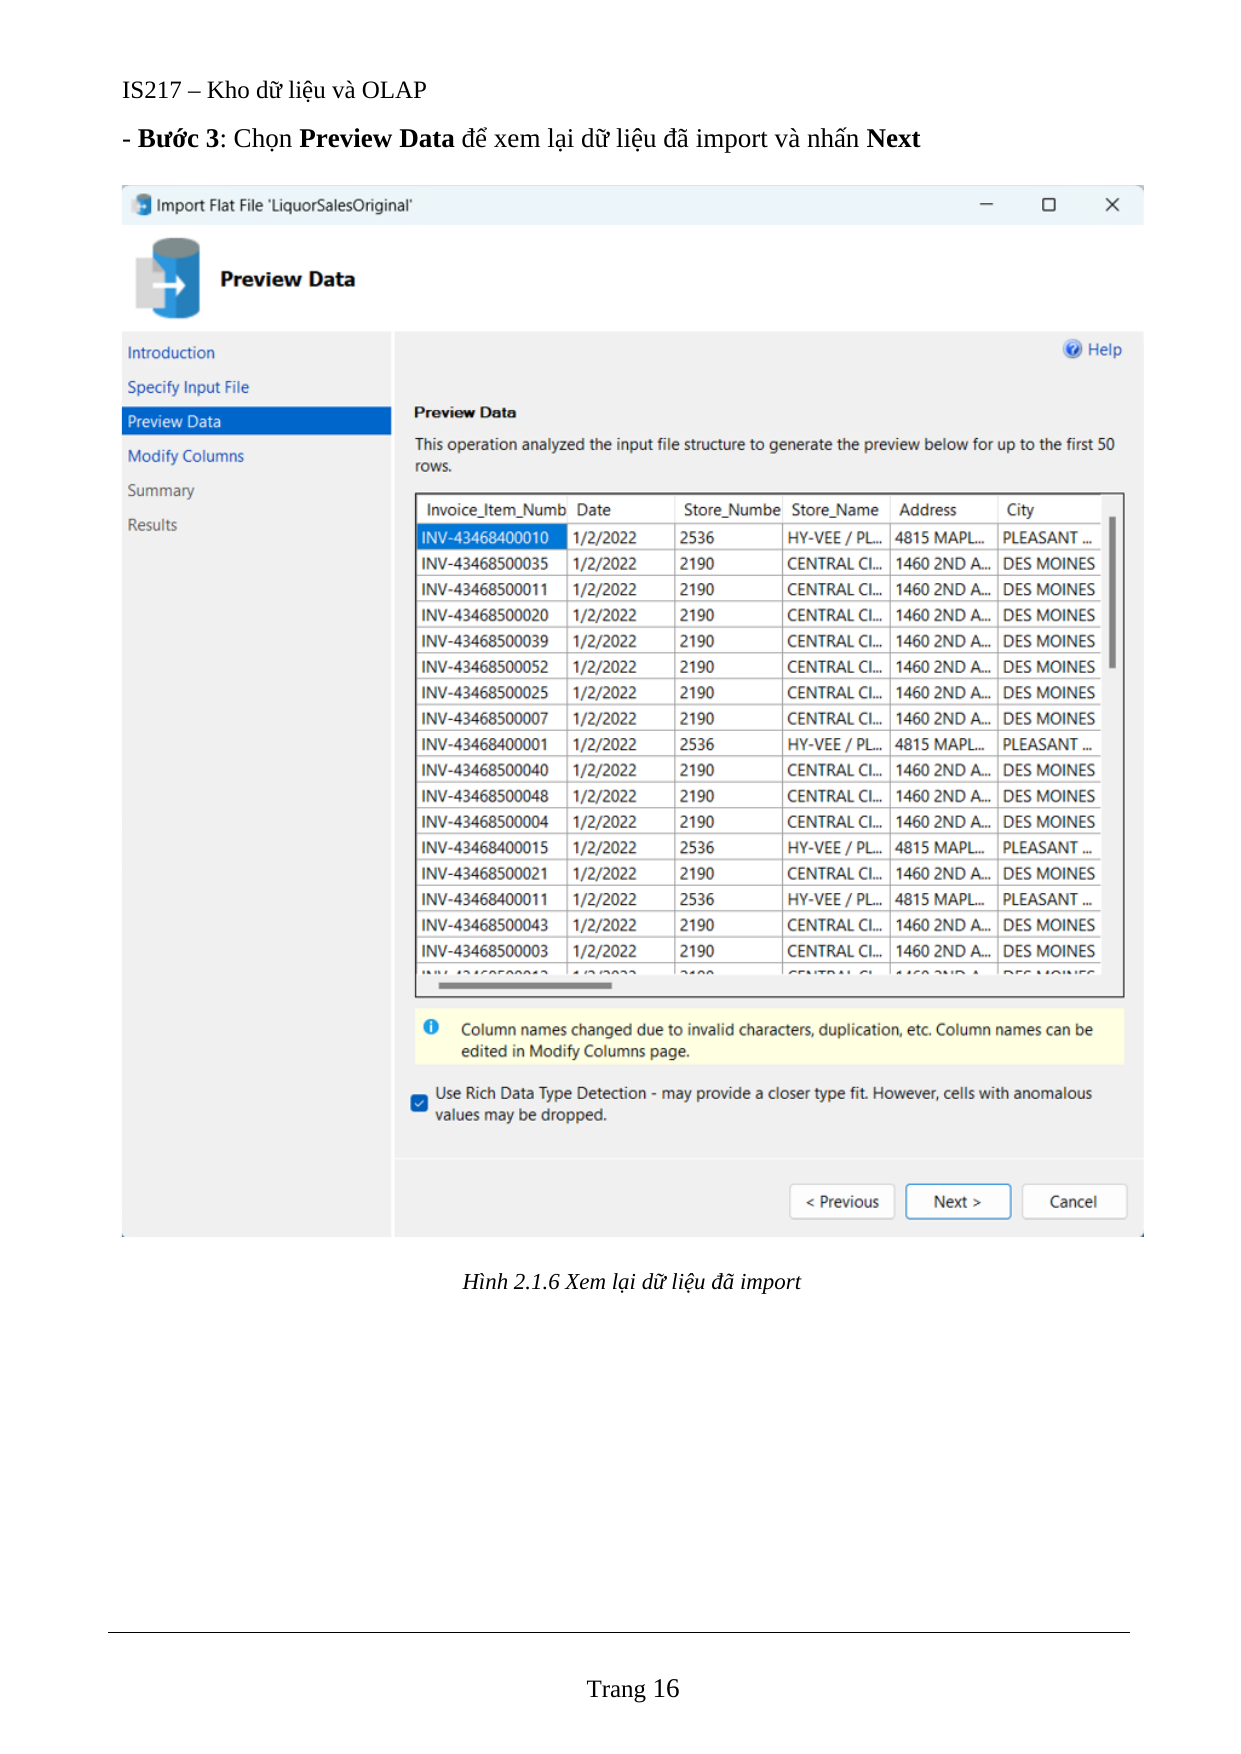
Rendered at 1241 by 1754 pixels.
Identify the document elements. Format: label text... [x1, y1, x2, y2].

picture [121, 185, 1144, 1237]
text - Bước 3: Chọn Preview Data để xem lại dữ liệu đã import và nhấn Next [122, 122, 1144, 153]
